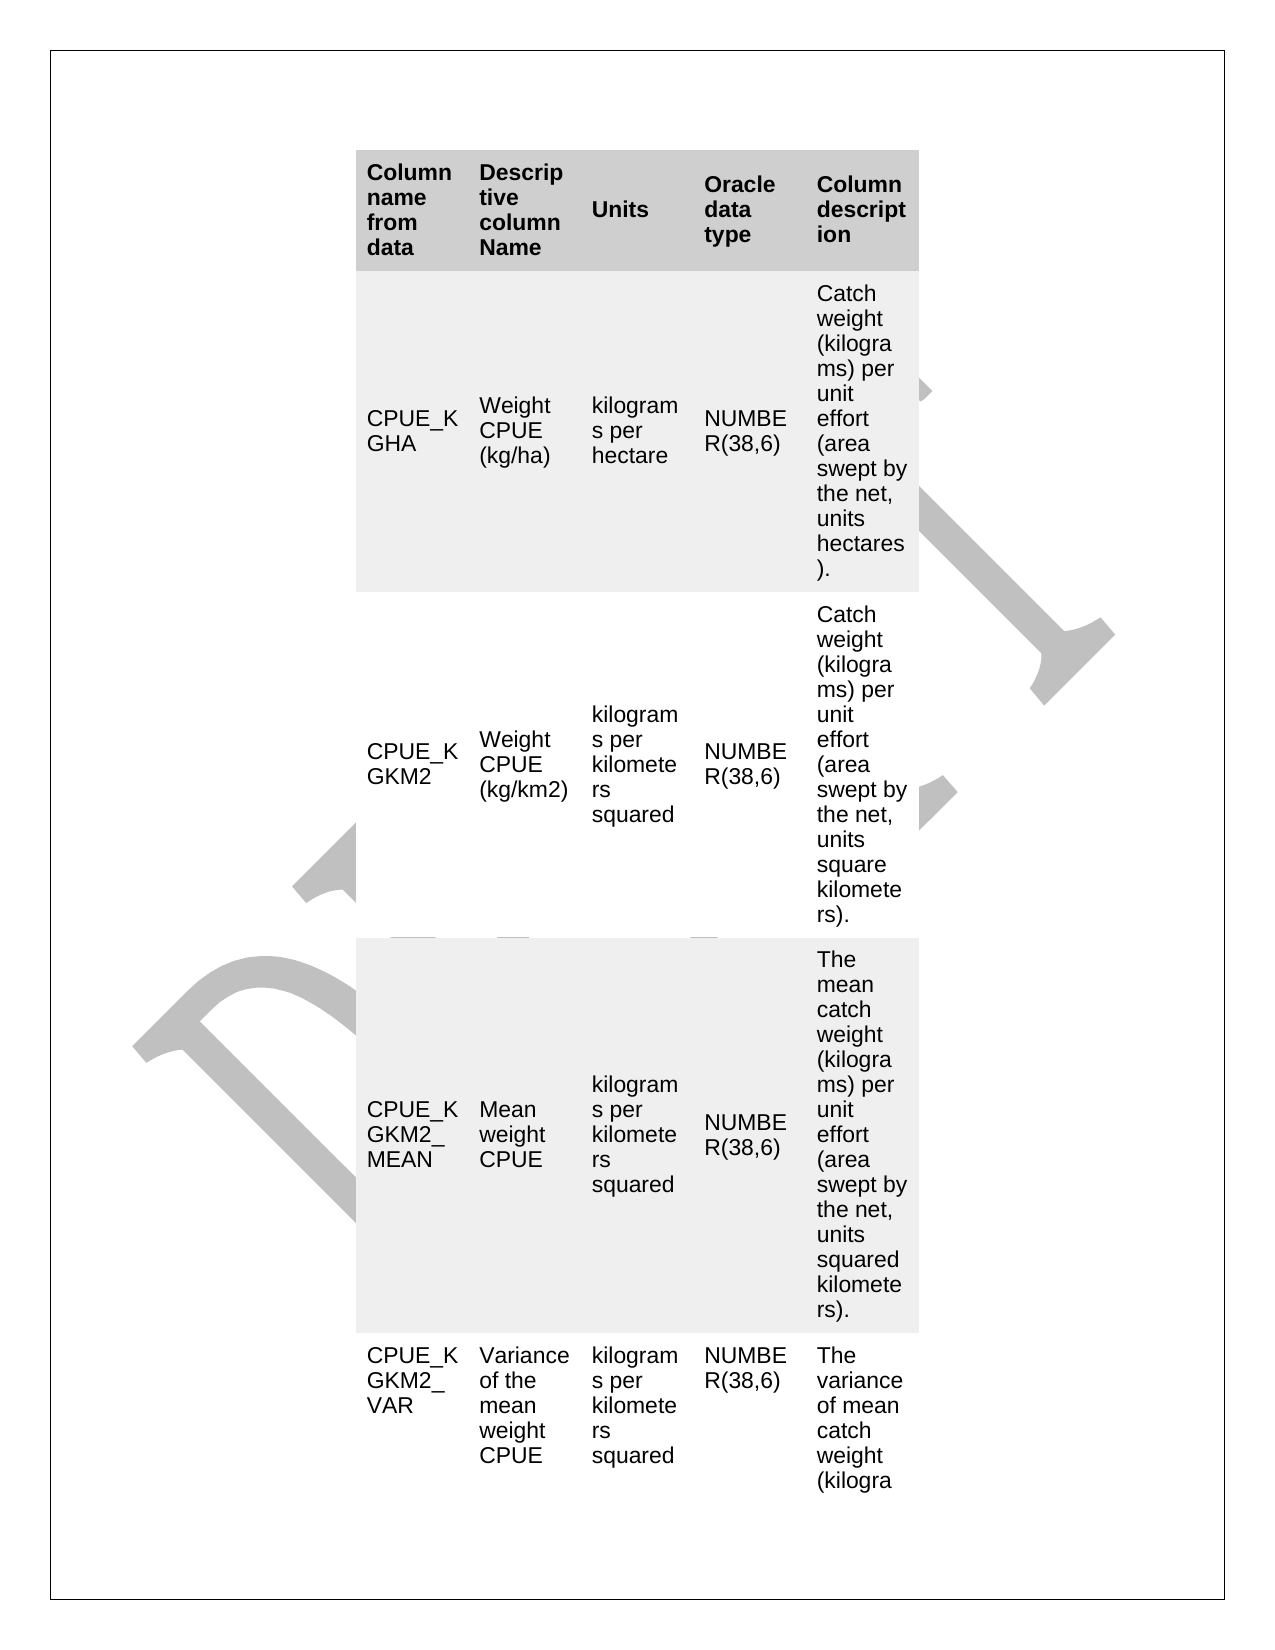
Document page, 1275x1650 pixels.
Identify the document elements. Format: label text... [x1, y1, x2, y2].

table_cell Variance of the mean weight CPUE [469, 1333, 581, 1494]
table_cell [806, 1333, 919, 1494]
table_header Units [581, 150, 694, 271]
table_cell CPUE_KGKM2 [356, 592, 469, 937]
table_cell CPUE_KGKM2_MEAN [356, 938, 469, 1333]
table_cell NUMBER(38,6) [694, 1333, 806, 1494]
table_cell NUMBER(38,6) [694, 592, 806, 937]
table_cell kilograms per kilometers squared [581, 938, 694, 1333]
table_cell CPUE_KGKM2_VAR [356, 1333, 469, 1494]
table_cell kilograms per kilometers squared [581, 592, 694, 937]
table_cell CPUE_KGHA [356, 271, 469, 592]
table_cell NUMBER(38,6) [694, 938, 806, 1333]
table_cell kilograms per hectare [581, 271, 694, 592]
table_cell Catch weight (kilograms) per unit effort (area swept by the net, units hectares). [806, 271, 919, 592]
table_cell Weight CPUE (kg/ha) [469, 271, 581, 592]
table_header Column name from data [356, 150, 469, 271]
table_header Column description [806, 150, 919, 271]
table_cell NUMBER(38,6) [694, 271, 806, 592]
table_cell Mean weight CPUE [469, 938, 581, 1333]
table_header Descriptive column Name [469, 150, 581, 271]
table_header Oracle data type [694, 150, 806, 271]
table_cell Catch weight (kilograms) per unit effort (area swept by the net, units square kilometers). [806, 592, 919, 937]
table_cell kilograms per kilometers squared [581, 1333, 694, 1494]
table_cell Weight CPUE (kg/km2) [469, 592, 581, 937]
table_cell The mean catch weight (kilograms) per unit effort (area swept by the net, units squared kilometers). [806, 938, 919, 1333]
